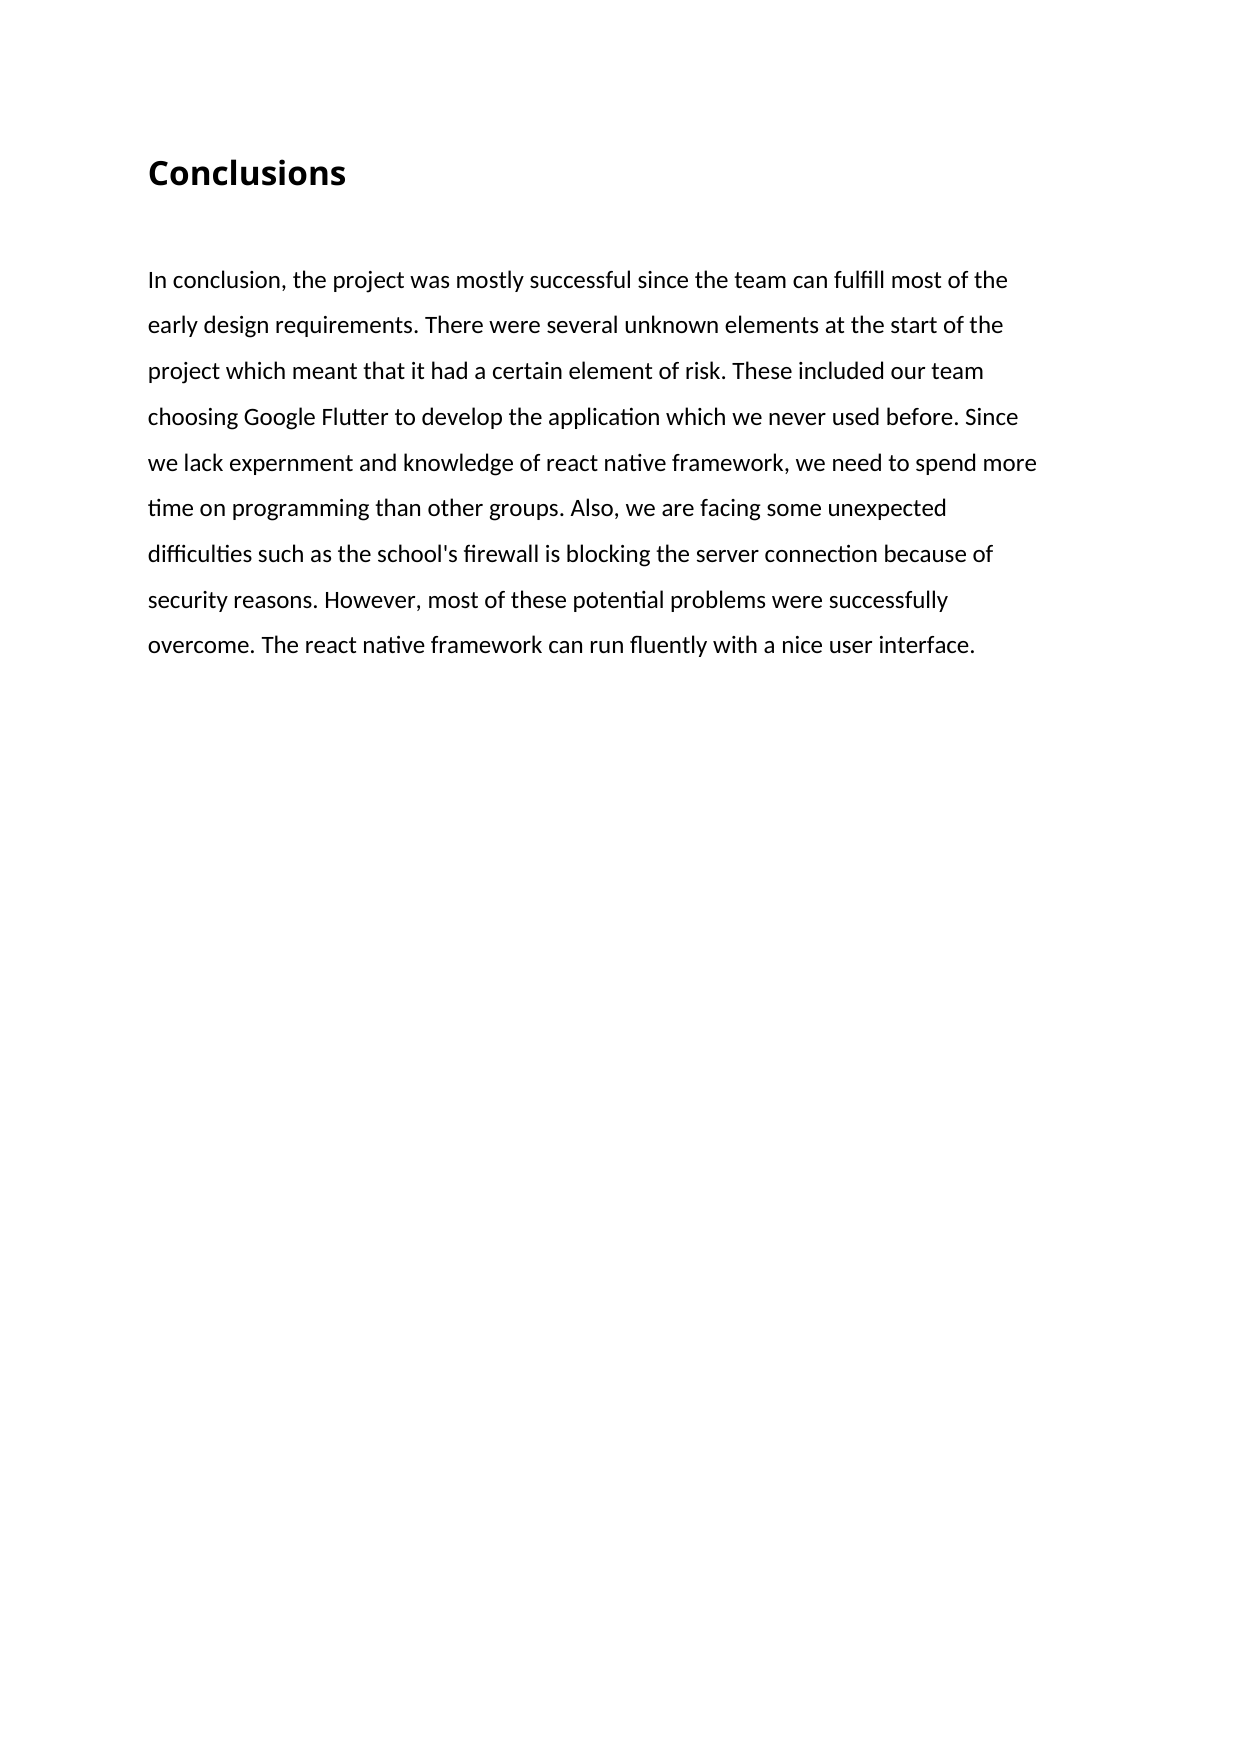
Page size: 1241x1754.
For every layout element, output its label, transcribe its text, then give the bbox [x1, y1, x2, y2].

text In conclusion, the project was mostly successful since the team can fulfill most of the early design requirements. There were several unknown elements at the start of the project which meant that it had a certain element of risk. These included our team choosing Google Flutter to develop the application which we never used before. Since we lack expernment and knowledge of react native framework, we need to spend more time on programming than other groups. Also, we are facing some unexpected difficulties such as the school's firewall is blocking the server connection because of security reasons. However, most of these potential problems were successfully overcome. The react native framework can run fluently with a nice user interface. [148, 264, 1053, 660]
subtitle Conclusions [148, 150, 1053, 195]
